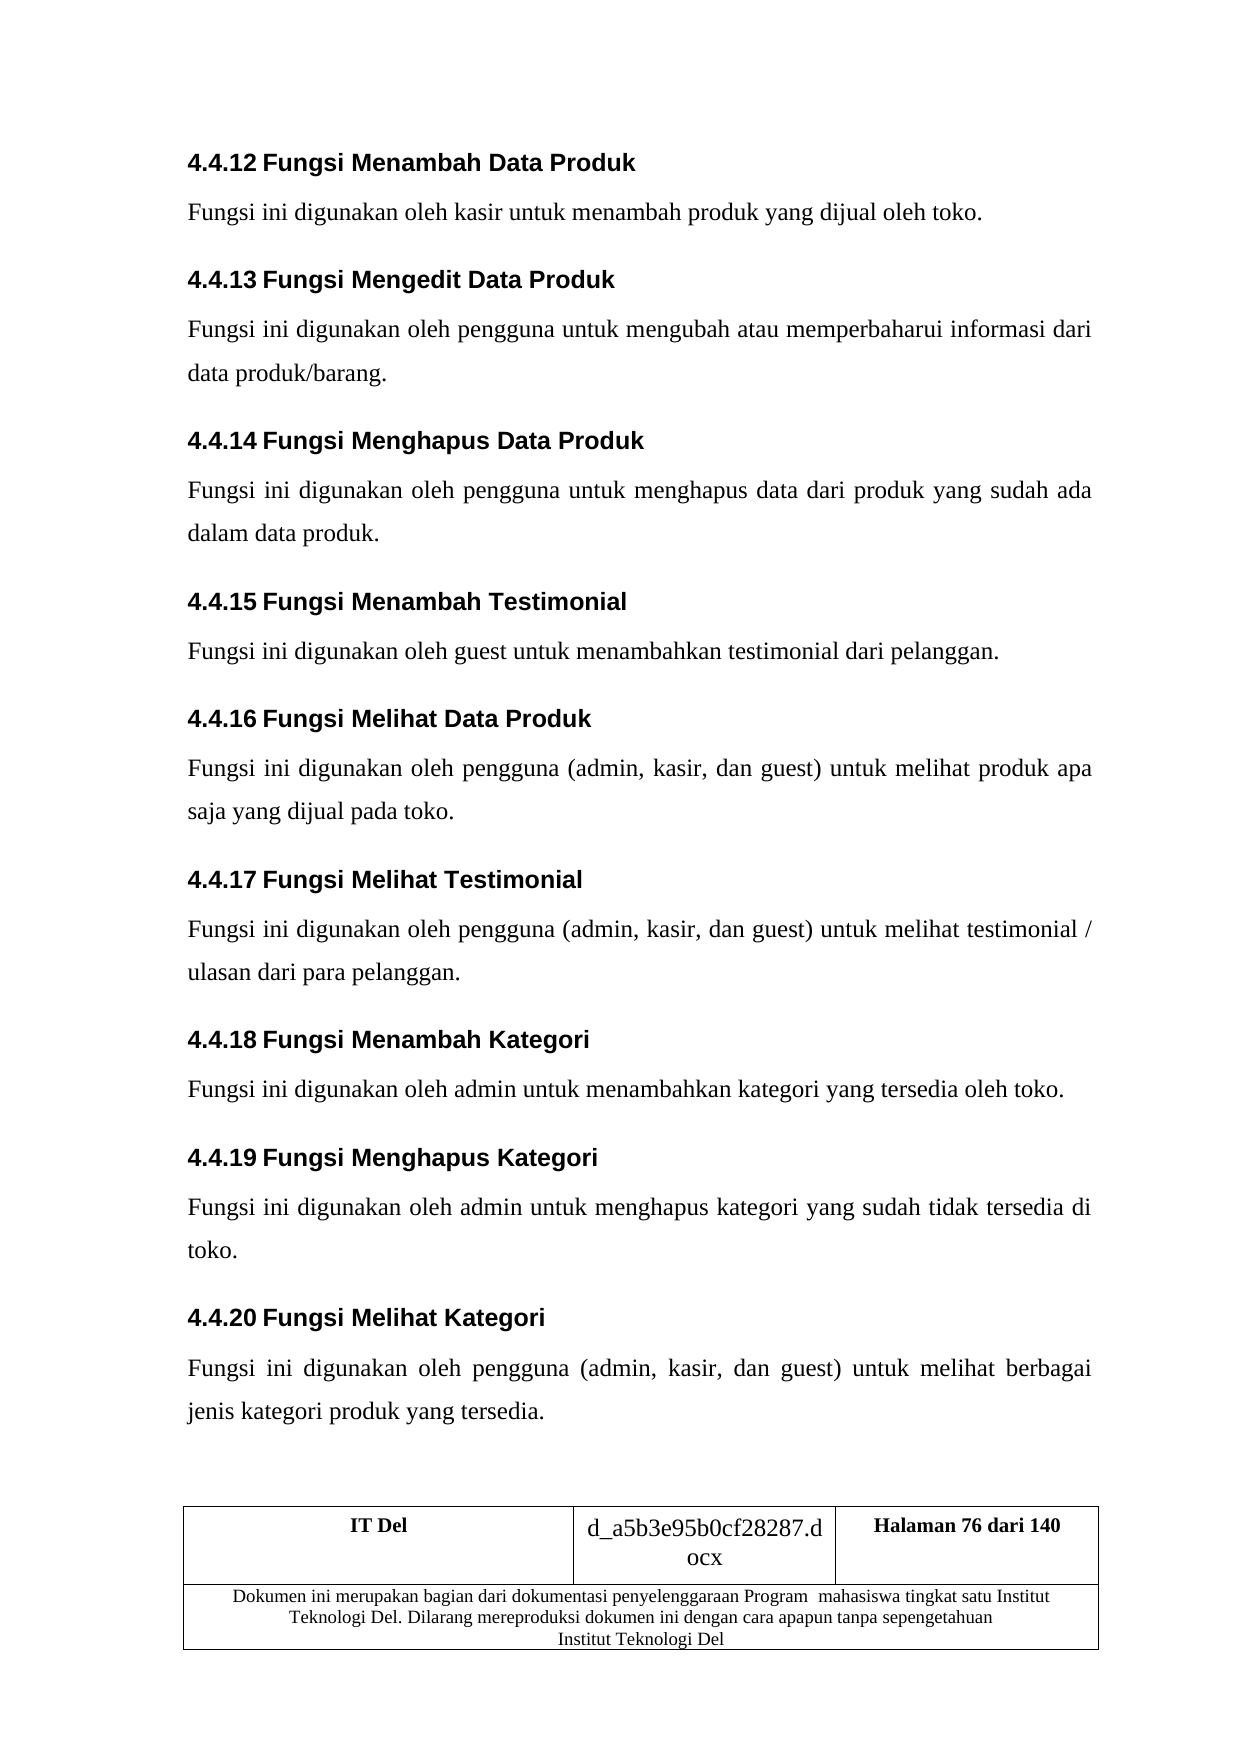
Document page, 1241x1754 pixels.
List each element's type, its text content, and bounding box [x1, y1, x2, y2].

text Fungsi ini digunakan oleh pengguna (admin, kasir, dan guest) untuk melihat testimonial / ulasan dari para pelanggan. [187, 914, 1092, 986]
subtitle Fungsi Menghapus Kategori [187, 1143, 1092, 1171]
subtitle Fungsi Menghapus Data Produk [187, 426, 1092, 454]
subtitle Fungsi Melihat Testimonial [187, 864, 1092, 893]
text Fungsi ini digunakan oleh pengguna untuk mengubah atau memperbaharui informasi dari data produk/barang. [187, 314, 1092, 386]
subtitle Fungsi Menambah Data Produk [187, 148, 1092, 176]
text Fungsi ini digunakan oleh pengguna untuk menghapus data dari produk yang sudah ada dalam data produk. [187, 475, 1092, 547]
text Fungsi ini digunakan oleh pengguna (admin, kasir, dan guest) untuk melihat berbagai jenis kategori produk yang tersedia. [187, 1353, 1092, 1424]
text Fungsi ini digunakan oleh kasir untuk menambah produk yang dijual oleh toko. [187, 197, 1092, 226]
subtitle Fungsi Melihat Data Produk [187, 704, 1092, 733]
subtitle Fungsi Menambah Testimonial [187, 586, 1092, 615]
text Fungsi ini digunakan oleh pengguna (admin, kasir, dan guest) untuk melihat produk apa saja yang dijual pada toko. [187, 753, 1092, 825]
text Fungsi ini digunakan oleh guest untuk menambahkan testimonial dari pelanggan. [187, 636, 1092, 664]
subtitle Fungsi Melihat Kategori [187, 1303, 1092, 1332]
subtitle Fungsi Menambah Kategori [187, 1025, 1092, 1054]
text Fungsi ini digunakan oleh admin untuk menambahkan kategori yang tersedia oleh toko. [187, 1074, 1092, 1103]
subtitle Fungsi Mengedit Data Produk [187, 265, 1092, 294]
text Fungsi ini digunakan oleh admin untuk menghapus kategori yang sudah tidak tersedia di toko. [187, 1192, 1092, 1264]
